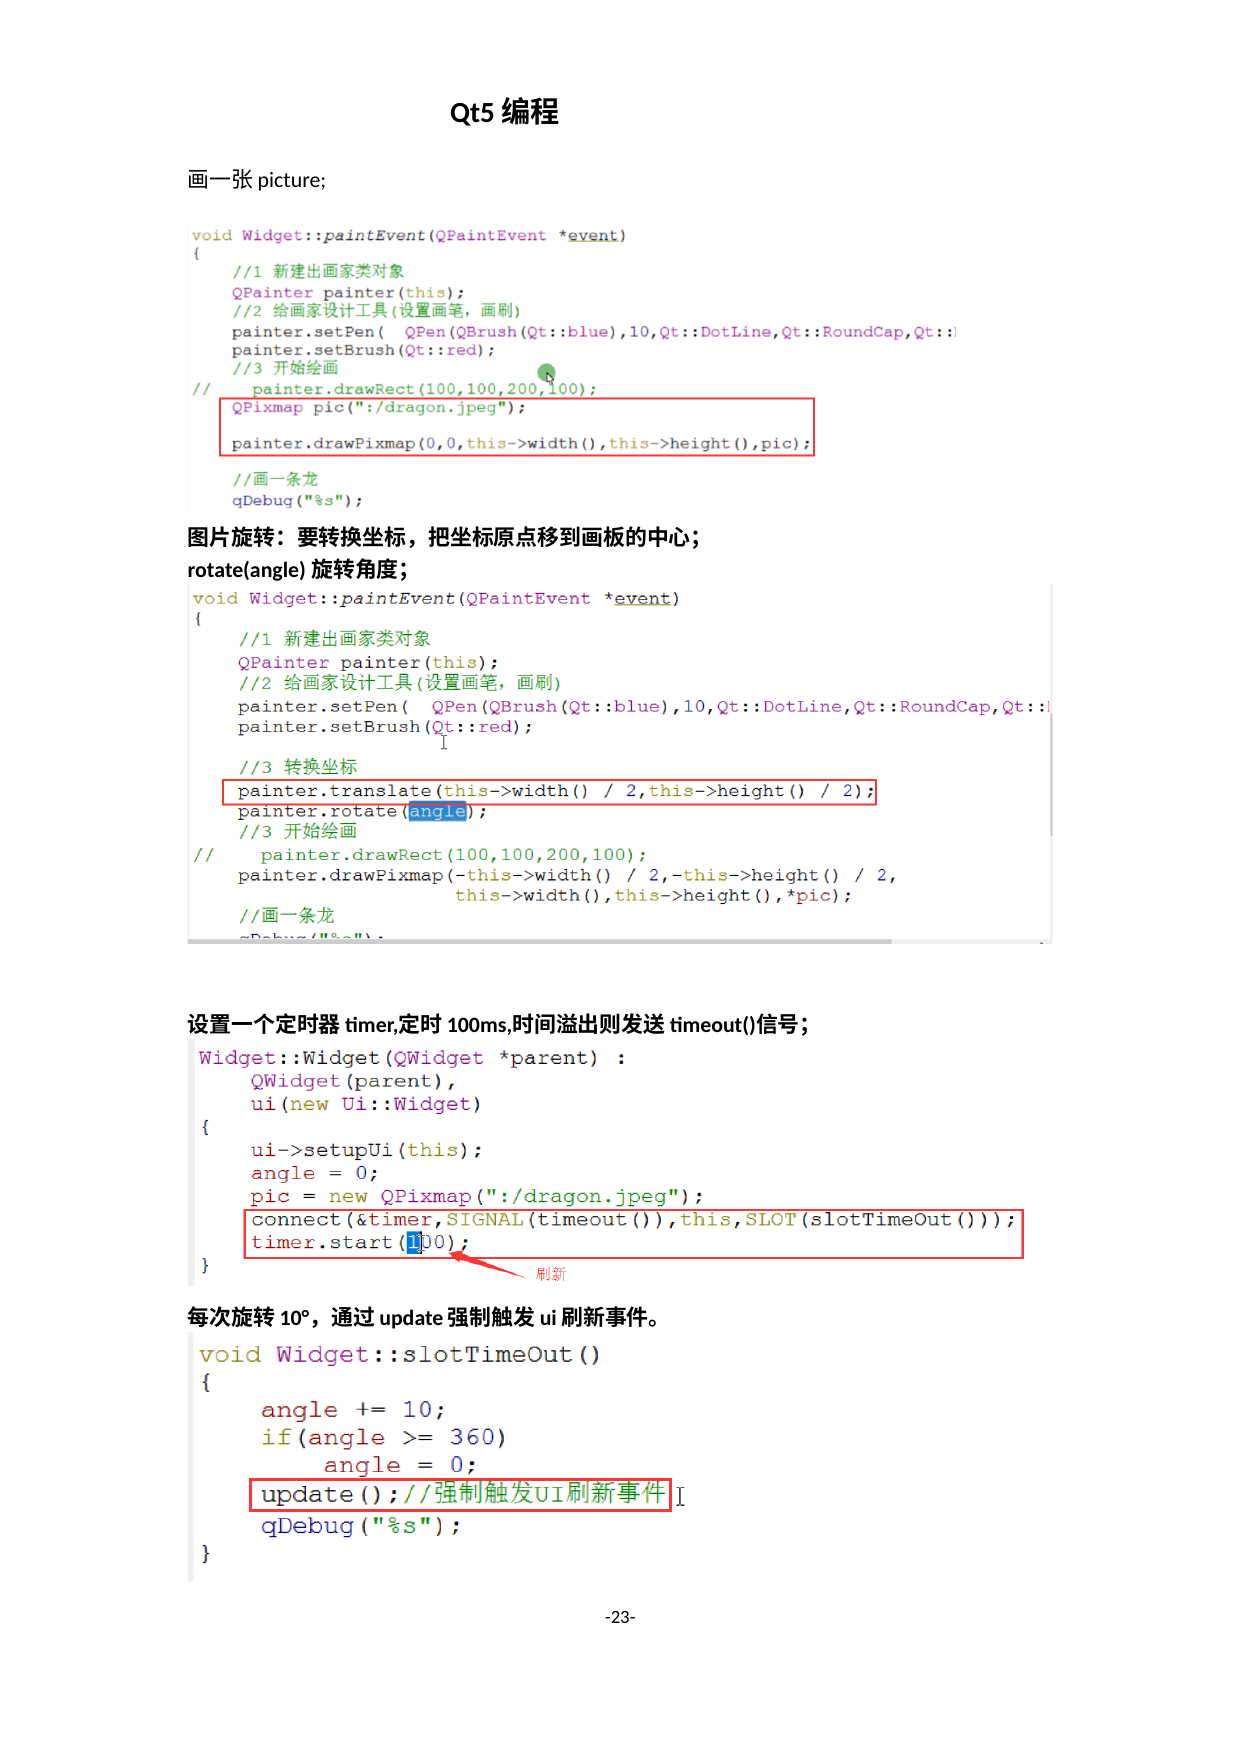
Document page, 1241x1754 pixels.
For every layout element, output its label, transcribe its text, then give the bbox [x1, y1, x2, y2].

picture [187, 227, 956, 508]
picture [187, 1039, 1053, 1286]
text 每次旋转10°，通过update强制触发ui刷新事件。 [187, 1299, 1053, 1332]
picture [187, 584, 1053, 944]
picture [187, 1332, 723, 1581]
text 画一张picture; [187, 162, 1053, 194]
text rotate(angle) 旋转角度； [187, 552, 1053, 584]
text 设置一个定时器timer,定时100ms,时间溢出则发送timeout()信号； [187, 1007, 1053, 1039]
text 图片旋转：要转换坐标，把坐标原点移到画板的中心； [187, 519, 1053, 552]
